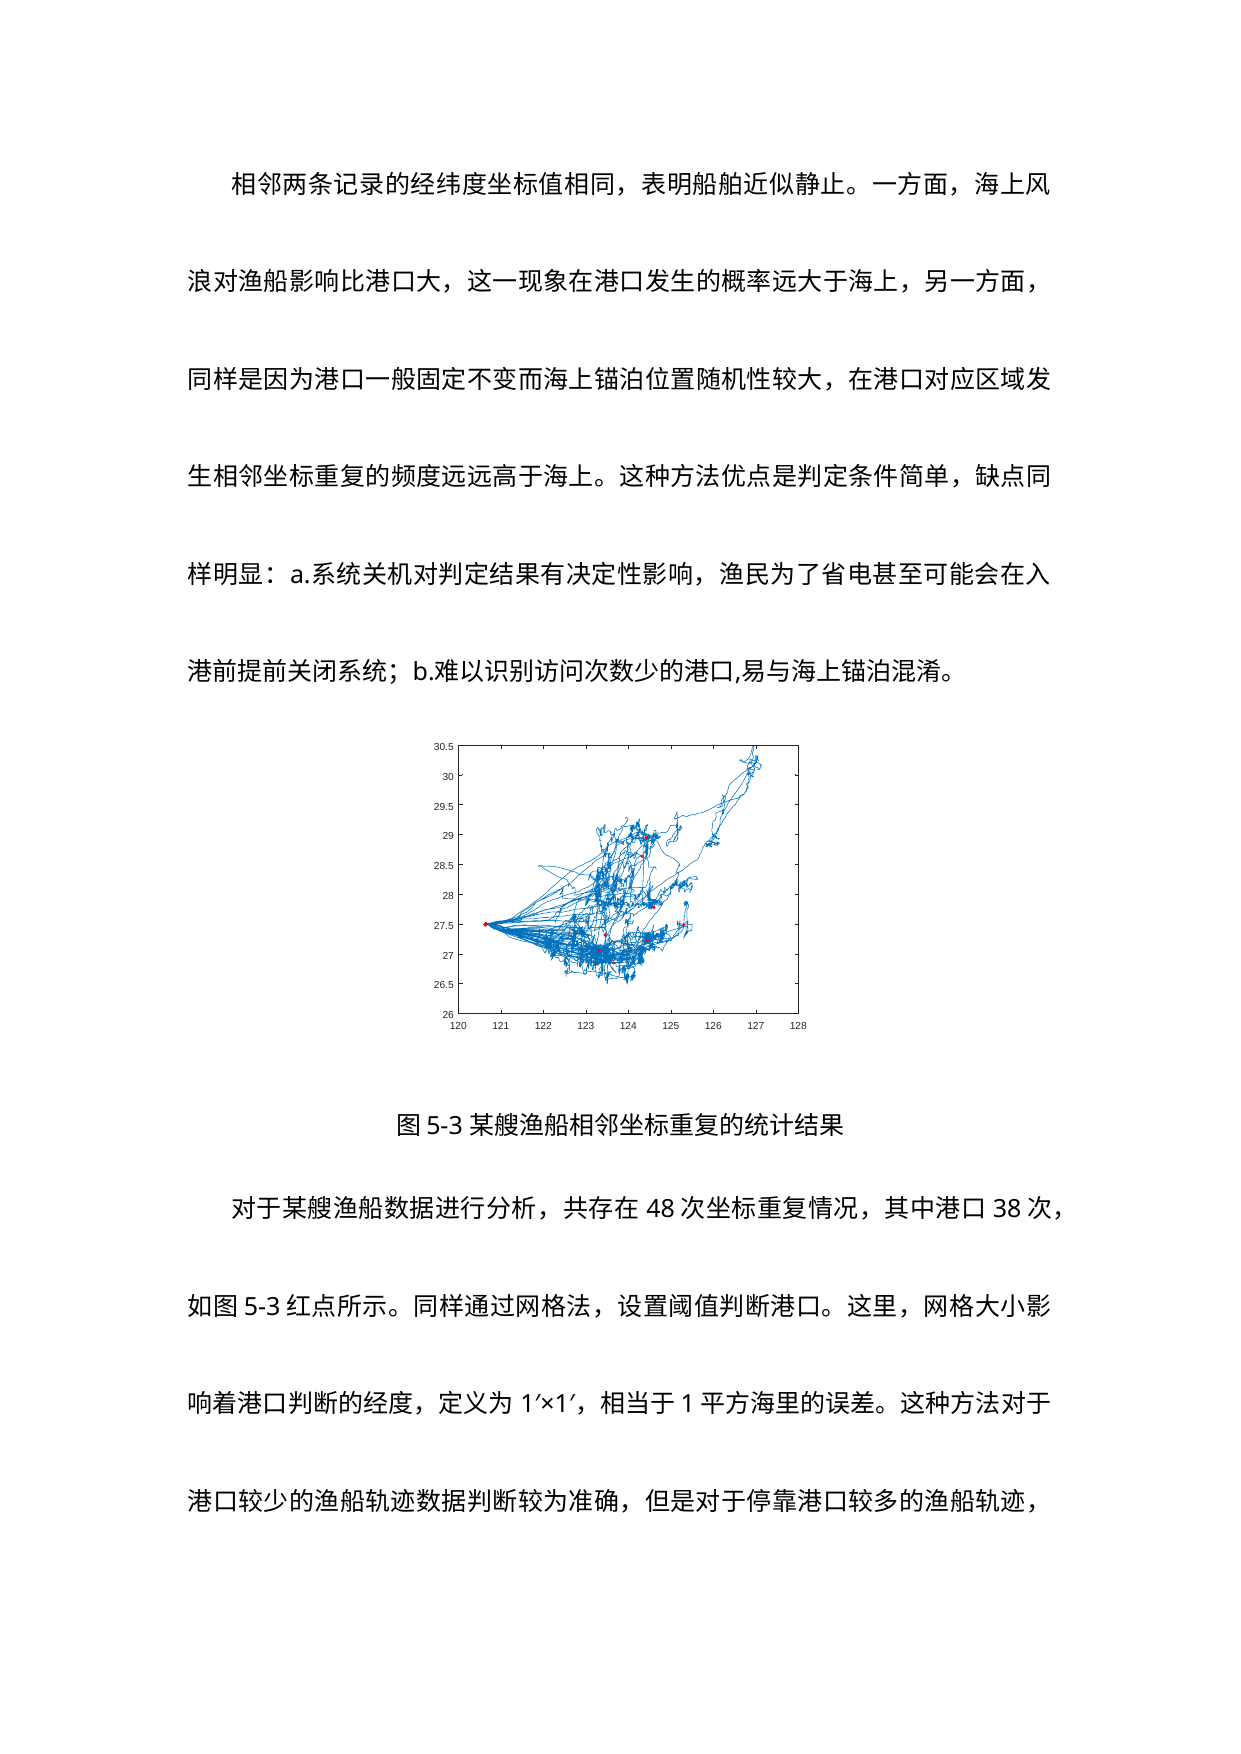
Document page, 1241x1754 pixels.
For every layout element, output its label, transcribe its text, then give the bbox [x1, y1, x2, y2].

text 图5-3 某艘渔船相邻坐标重复的统计结果 [187, 1091, 1053, 1156]
text 相邻两条记录的经纬度坐标值相同，表明船舶近似静止。一方面，海上风浪对渔船影响比港口大，这一现象在港口发生的概率远大于海上，另一方面，同样是因为港口一般固定不变而海上锚泊位置随机性较大，在港口对应区域发生相邻坐标重复的频度远远高于海上。这种方法优点是判定条件简单，缺点同样明显：a.系统关机对判定结果有决定性影响，渔民为了省电甚至可能会在入港前提前关闭系统；b.难以识别访问次数少的港口,易与海上锚泊混淆。 [187, 150, 1053, 702]
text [187, 1174, 1053, 1532]
